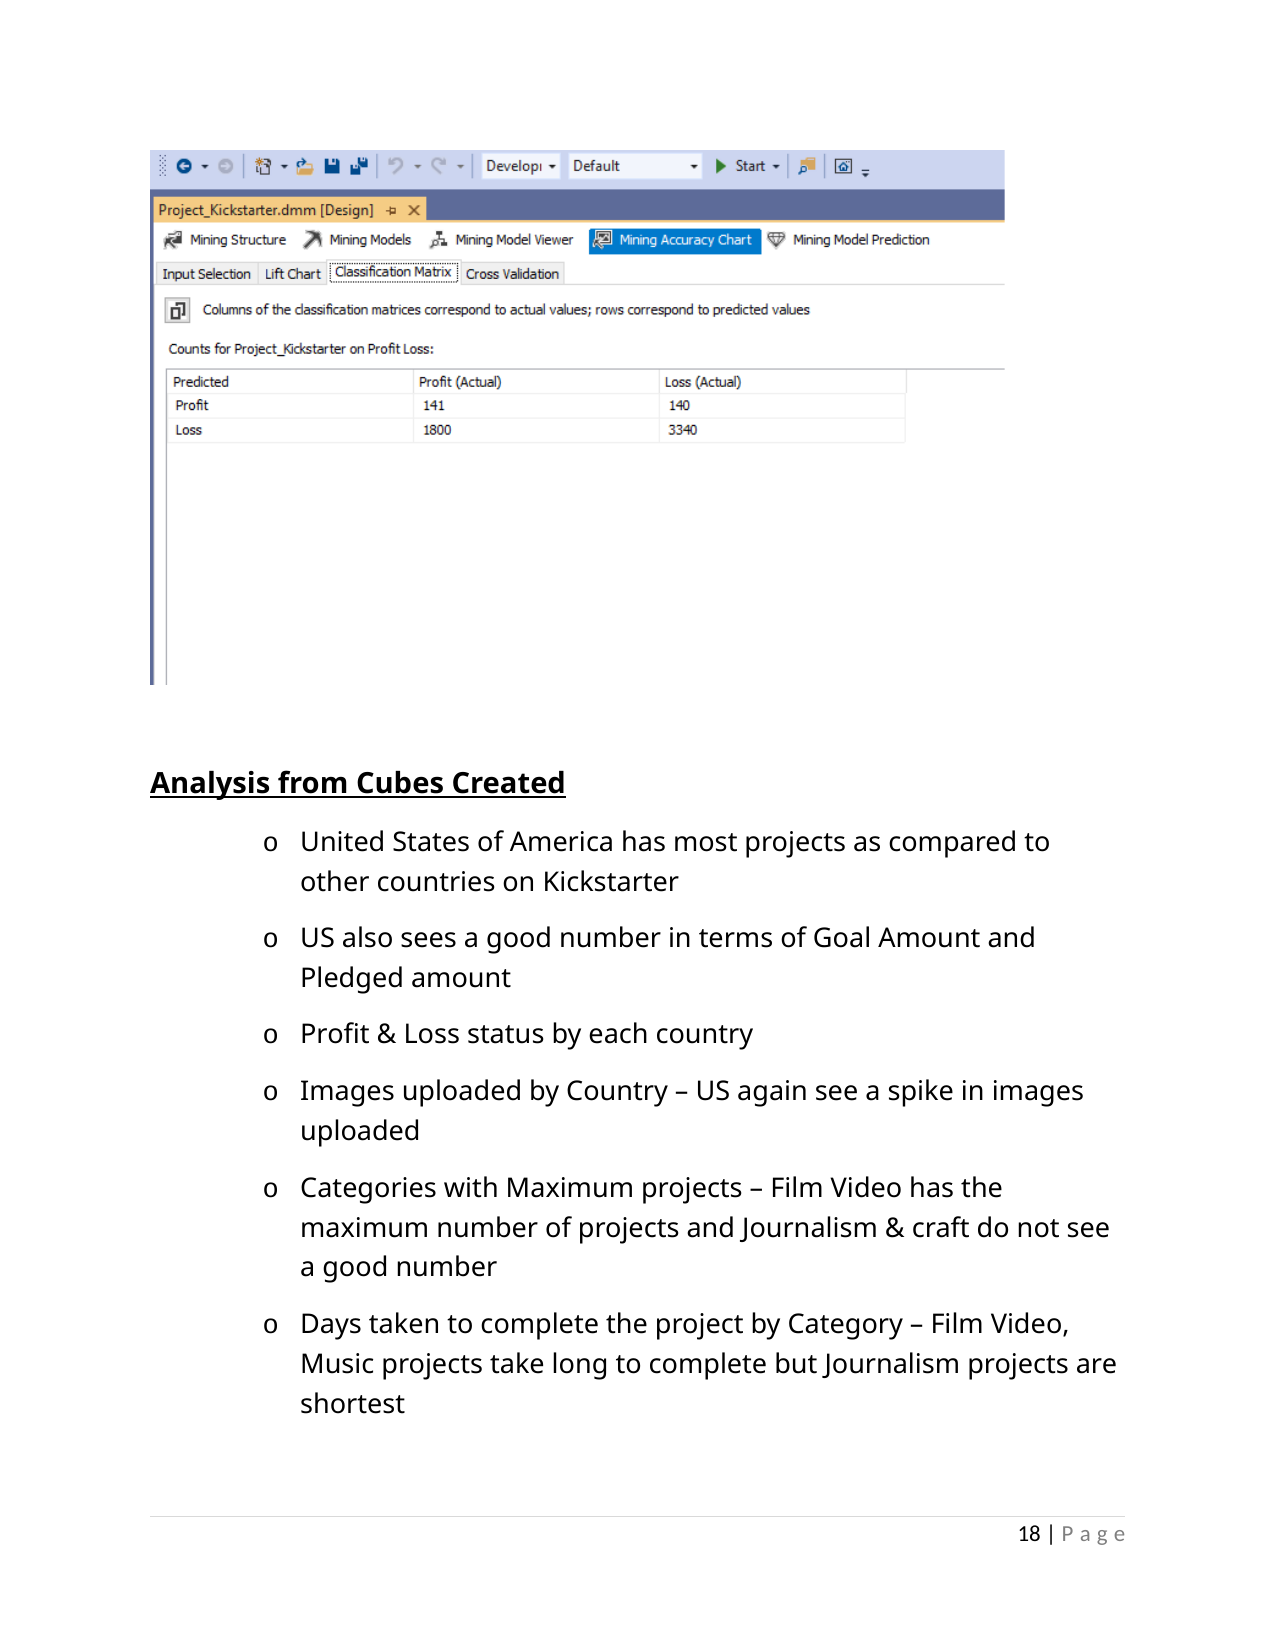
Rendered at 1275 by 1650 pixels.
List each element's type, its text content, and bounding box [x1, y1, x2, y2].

list United States of America has most projects as compared to other countries on Kickstarter [262, 822, 1125, 899]
picture [150, 150, 1005, 685]
list Profit & Loss status by each country [262, 1015, 1125, 1052]
list Images uploaded by Country – US again see a spike in images uploaded [262, 1072, 1125, 1148]
text Analysis from Cubes Created [150, 763, 1125, 802]
list US also sees a good number in terms of Goal Amount and Pledged amount [262, 918, 1125, 995]
list Days taken to complete the project by Category – Film Video, Music projects take long to complete but Journalism projects are shortest [262, 1304, 1125, 1421]
list Categories with Maximum projects – Film Video has the maximum number of projects and Journalism & craft do not see a good number [262, 1168, 1125, 1285]
